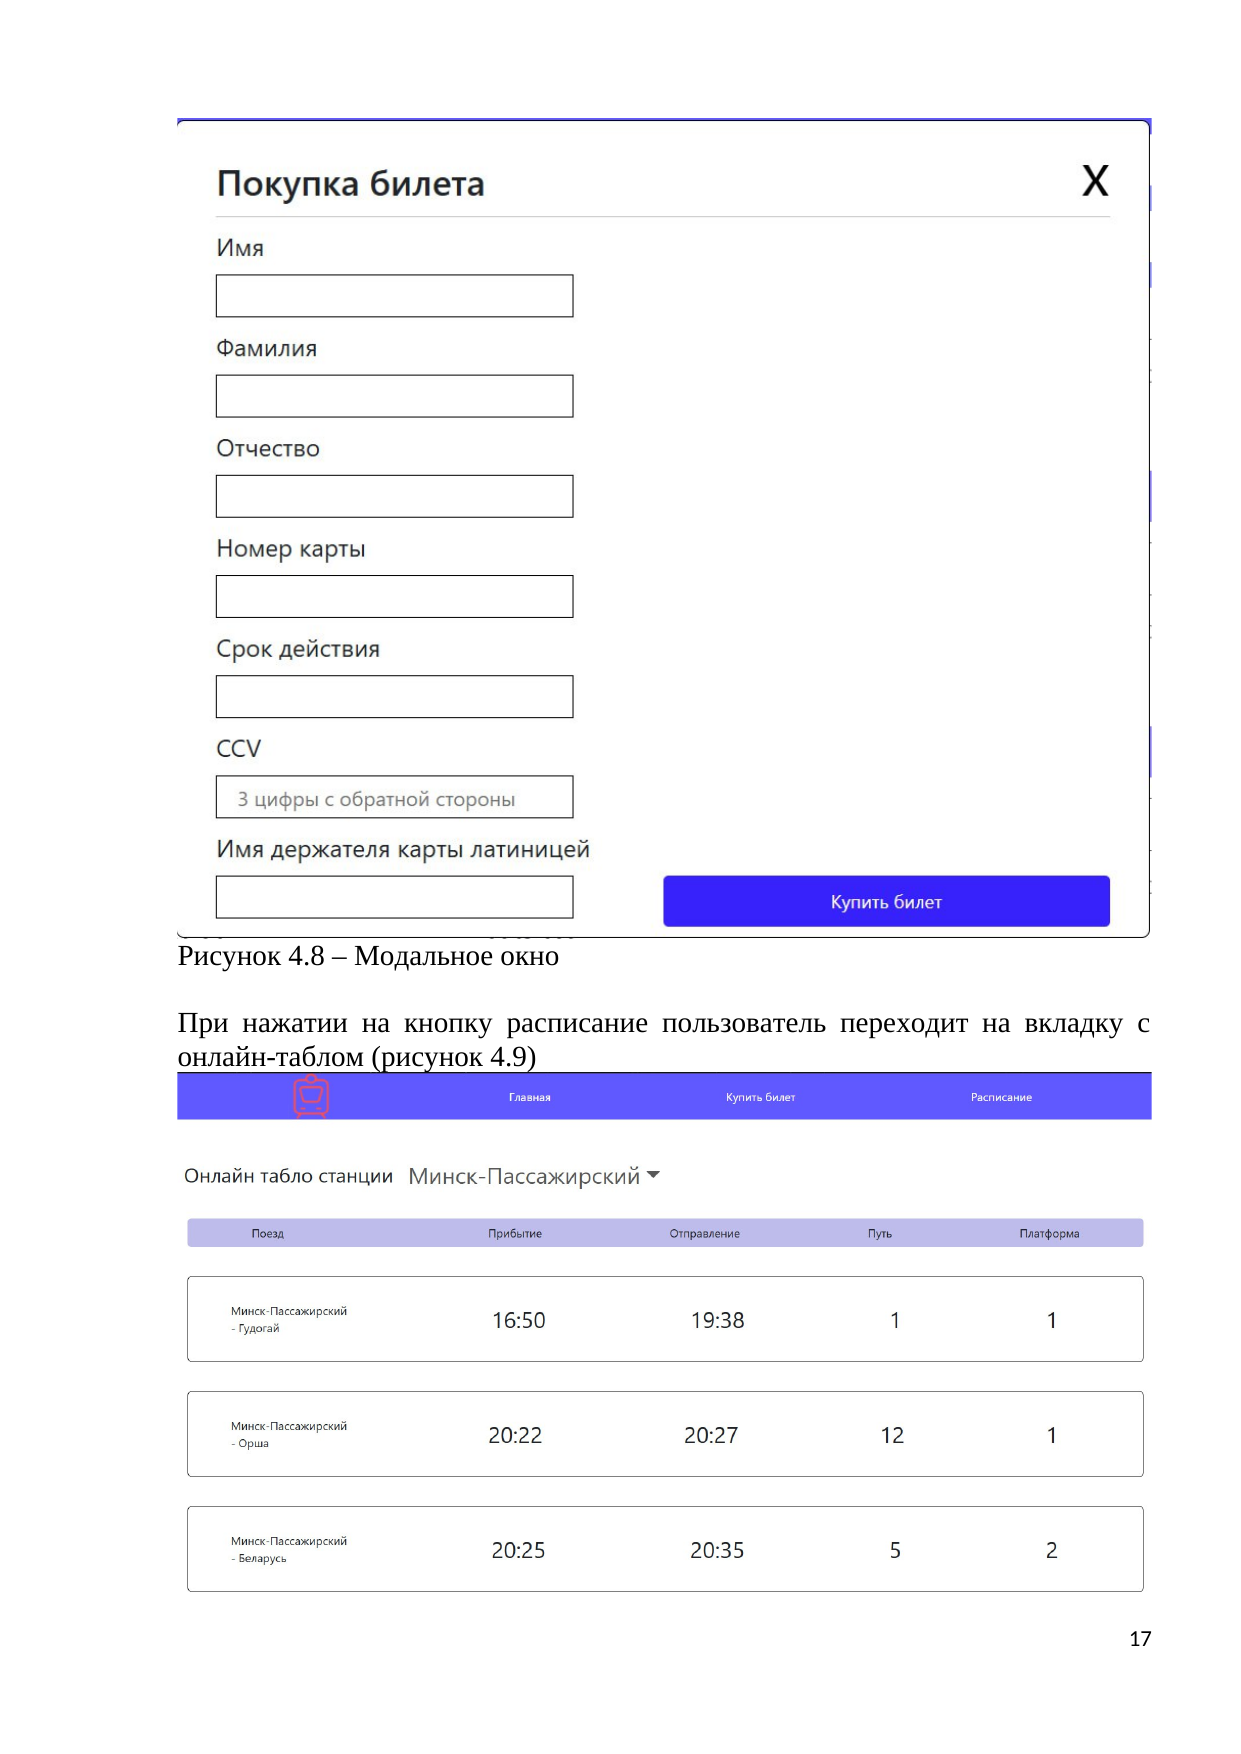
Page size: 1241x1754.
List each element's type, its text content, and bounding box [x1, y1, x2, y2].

picture [177, 1072, 1152, 1597]
text Рисунок 4.8 – Модальное окно [177, 939, 1152, 972]
text При нажатии на кнопку расписание пользователь переходит на вкладку с онлайн-таблом (рисунок 4.9) [177, 1005, 1152, 1072]
picture [177, 118, 1152, 939]
